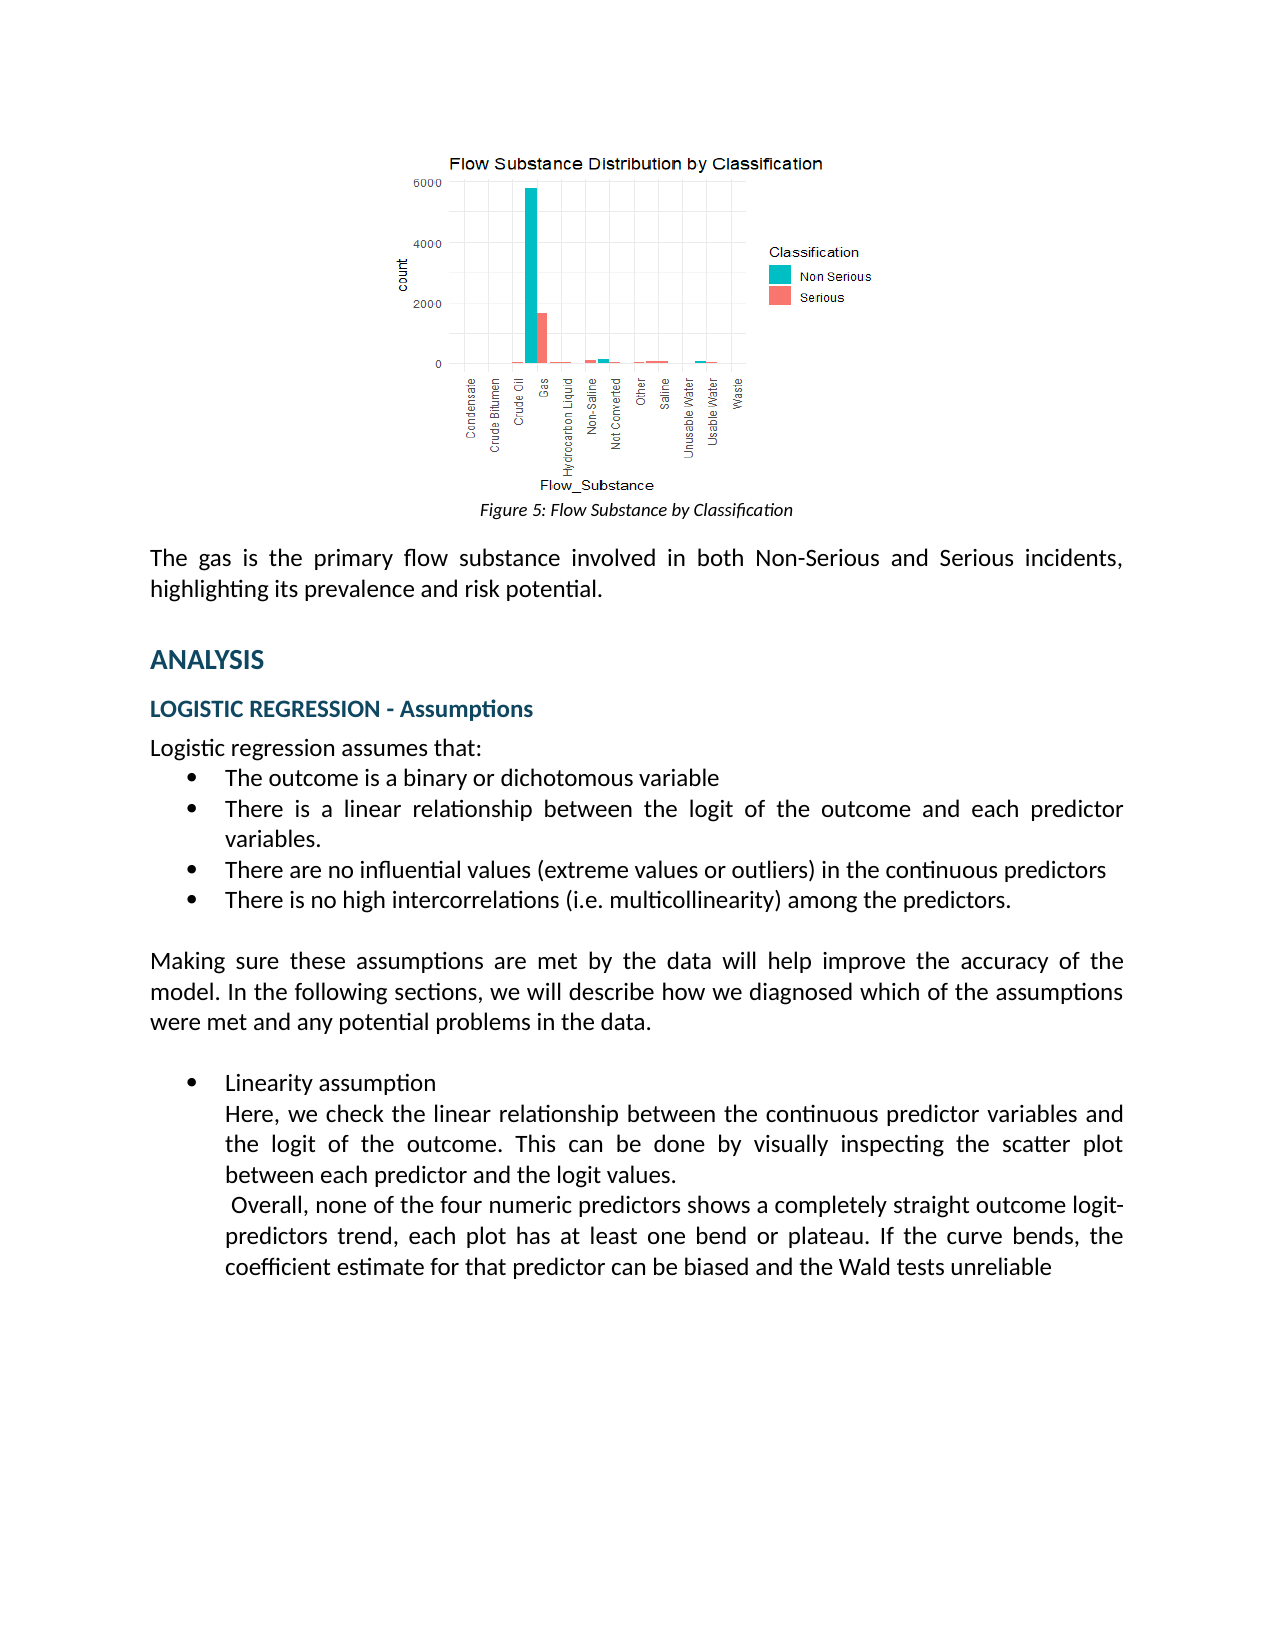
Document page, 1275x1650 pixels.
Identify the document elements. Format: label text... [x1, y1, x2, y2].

list Linearity assumption [187, 1068, 1125, 1098]
text Here, we check the linear relationship between the continuous predictor variables and the logit of the outcome. This can be done by visually inspecting the scatter plot between each predictor and the logit values. [225, 1098, 1125, 1190]
text Making sure these assumptions are met by the data will help improve the accuracy of the model. In the following sections, we will describe how we diagnosed which of the assumptions were met and any potential problems in the data. [150, 946, 1125, 1037]
list There is a linear relationship between the logit of the outcome and each predictor variables. [187, 793, 1125, 854]
picture [387, 150, 888, 499]
list There are no influential values (extreme values or outliers) in the continuous predictors [187, 854, 1125, 884]
subtitle ANALYSIS [150, 641, 1125, 676]
list There is no high intercorrelations (i.e. multicollinearity) among the predictors. [187, 884, 1125, 915]
text Figure 5: Flow Substance by Classification [150, 498, 1125, 521]
text The gas is the primary flow substance involved in both Non-Serious and Serious incidents, highlighting its prevalence and risk potential. [150, 542, 1125, 603]
list The outcome is a binary or dichotomous variable [187, 762, 1125, 793]
text Overall, none of the four numeric predictors shows a completely straight outcome logit-predictors trend, each plot has at least one bend or plateau. If the curve bends, the coefficient estimate for that predictor can be biased and the Wald tests unreliable [225, 1190, 1125, 1281]
text Logistic regression assumes that: [150, 732, 1125, 762]
subtitle LOGISTIC REGRESSION - Assumptions [150, 693, 1125, 723]
